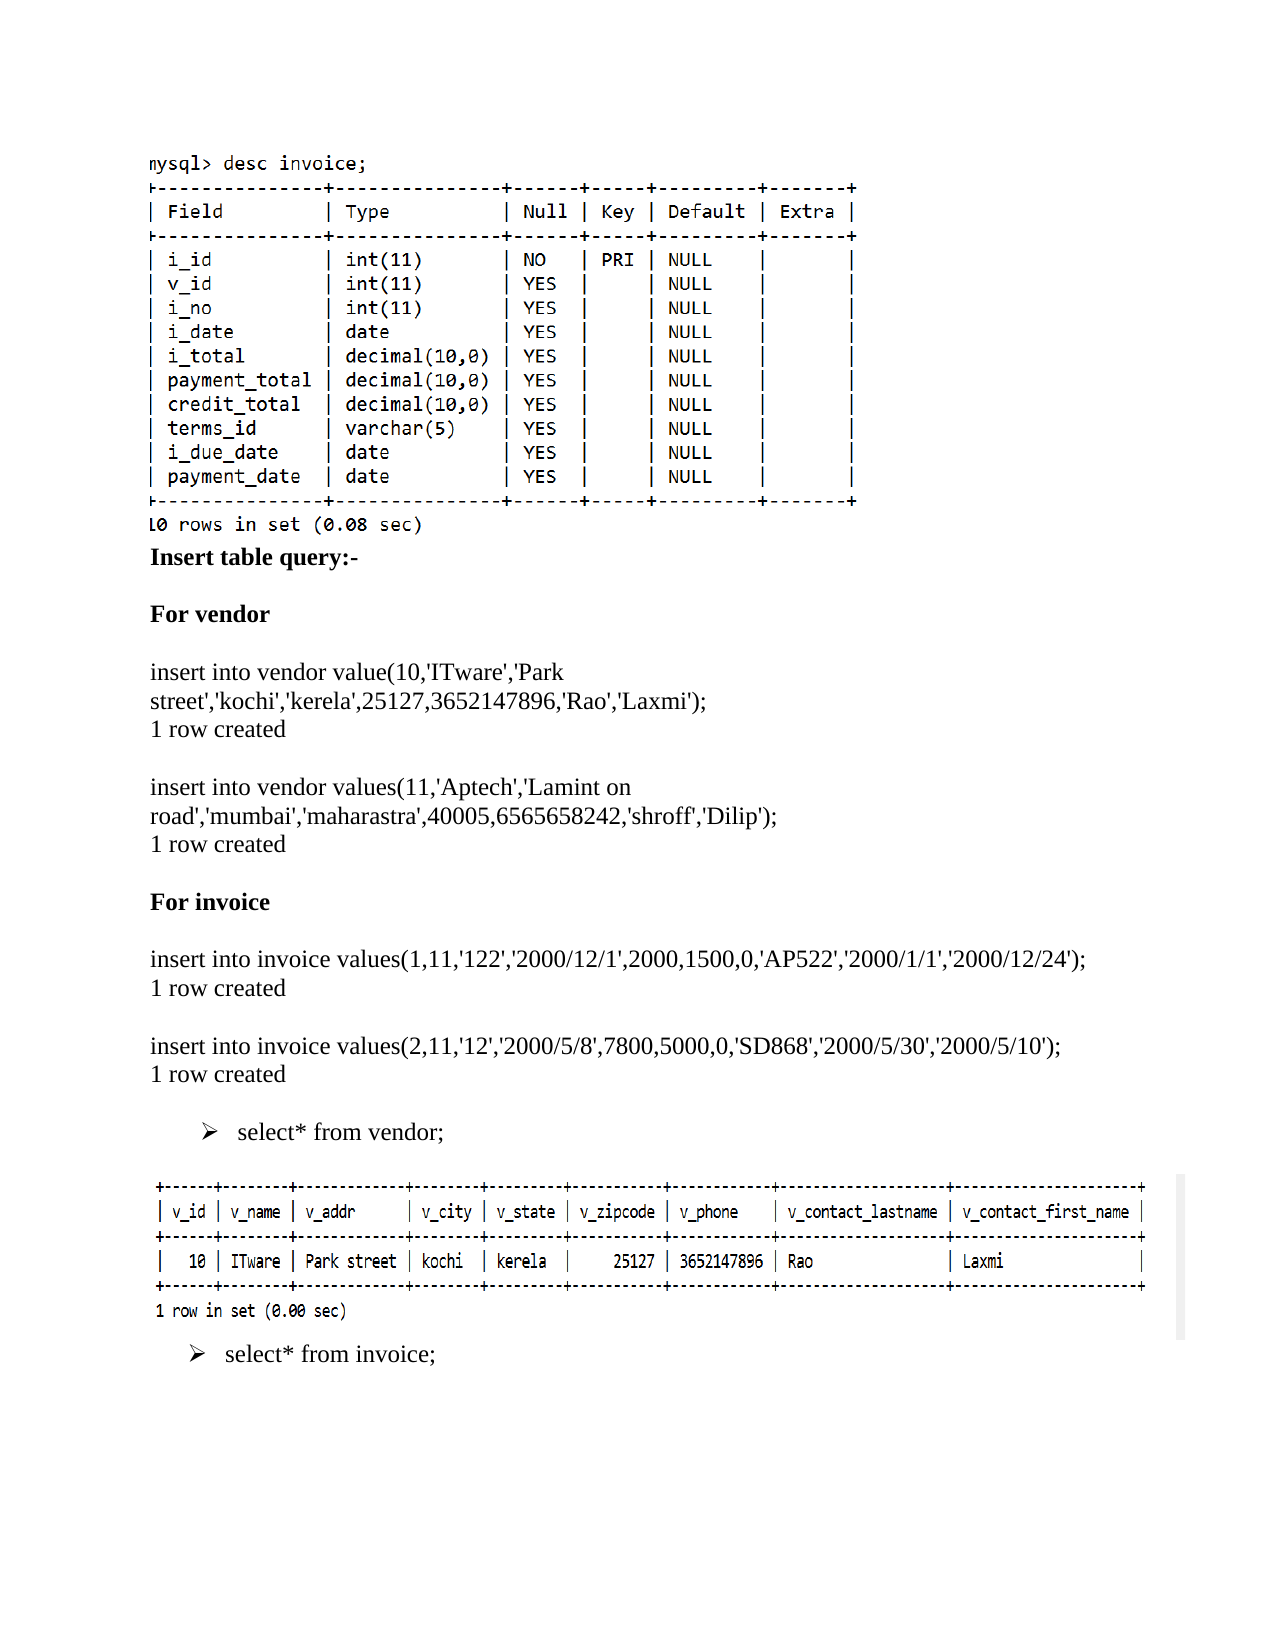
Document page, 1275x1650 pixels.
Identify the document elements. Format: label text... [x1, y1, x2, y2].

list select* from vendor; [200, 1117, 1125, 1146]
picture [150, 150, 1275, 543]
text 1 row created [150, 1059, 1125, 1088]
text 1 row created [150, 714, 1125, 743]
text insert into invoice values(1,11,'122','2000/12/1',2000,1500,0,'AP522','2000/1/1','2000/12/24'); [150, 944, 1125, 973]
text Insert table query:- [150, 543, 1125, 571]
picture [155, 1174, 1185, 1340]
text insert into vendor values(11,'Aptech','Lamint on road','mumbai','maharastra',40005,6565658242,'shroff','Dilip'); [150, 772, 1125, 829]
text For invoice [150, 887, 1125, 916]
text insert into vendor value(10,'ITware','Park street','kochi','kerela',25127,3652147896,'Rao','Laxmi'); [150, 657, 1125, 714]
text 1 row created [150, 973, 1125, 1002]
text 1 row created [150, 829, 1125, 858]
text insert into invoice values(2,11,'12','2000/5/8',7800,5000,0,'SD868','2000/5/30','2000/5/10'); [150, 1031, 1125, 1059]
text For vendor [150, 599, 1125, 628]
list select* from invoice; [187, 1340, 1125, 1368]
